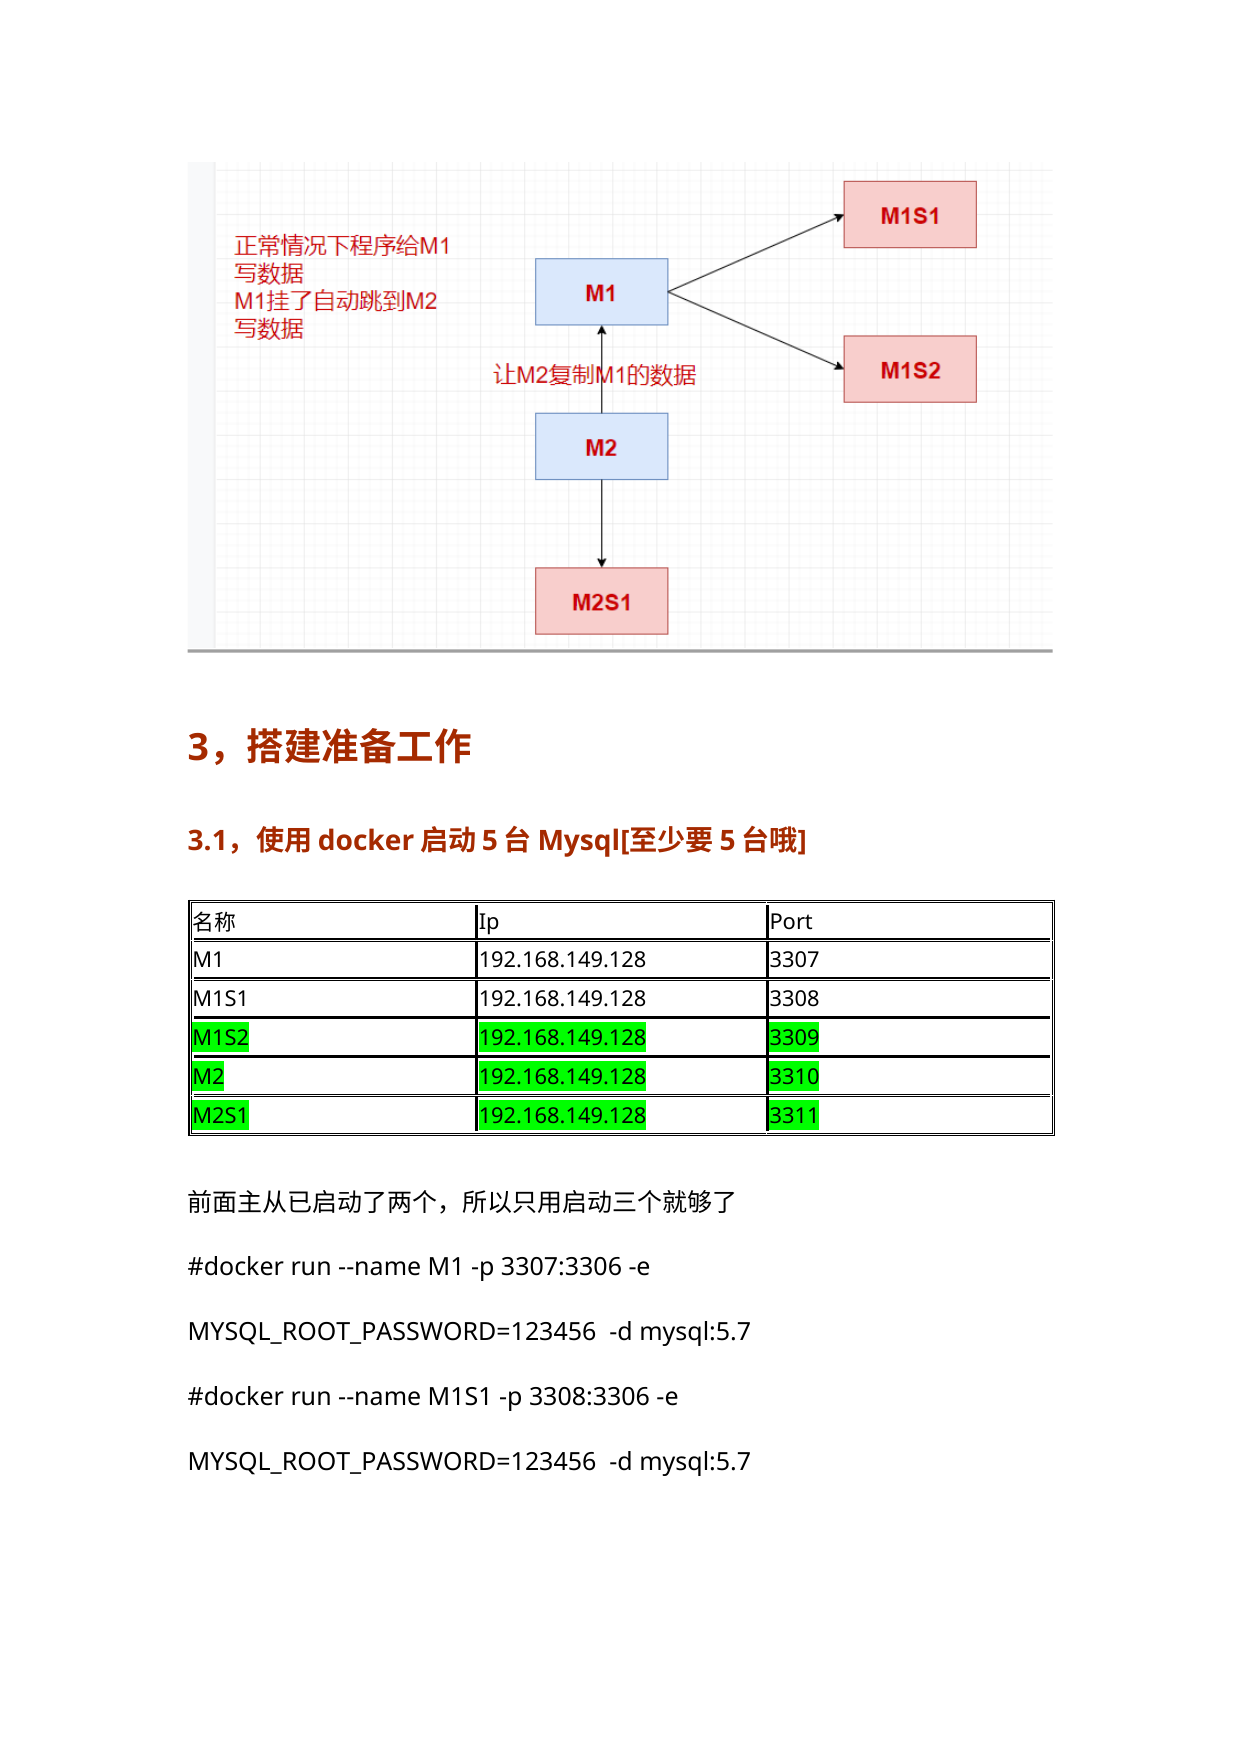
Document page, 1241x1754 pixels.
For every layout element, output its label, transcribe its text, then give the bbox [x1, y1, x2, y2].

picture [187, 162, 1053, 648]
table_cell M2 [192, 1055, 475, 1094]
subtitle 3.1，使用docker启动5台Mysql[至少要5台哦] [187, 805, 1053, 870]
table_cell 192.168.149.128 [478, 1019, 766, 1055]
table_header 名称 [192, 903, 476, 938]
table_cell 192.168.149.128 [476, 1097, 767, 1133]
table_cell 3310 [769, 1055, 1052, 1094]
table_cell 192.168.149.128 [478, 981, 766, 1016]
table_cell 3311 [767, 1094, 1053, 1133]
table_header Ip [476, 901, 767, 938]
table_cell 3307 [769, 938, 1052, 977]
table_cell 192.168.149.128 [478, 942, 766, 977]
table_cell M1 [192, 938, 475, 977]
table_cell M2S1 [190, 1094, 476, 1133]
text #docker run --name M1 -p 3307:3306 -e MYSQL_ROOT_PASSWORD=123456 -d mysql:5.7 [187, 1233, 1053, 1363]
text #docker run --name M1S1 -p 3308:3306 -e MYSQL_ROOT_PASSWORD=123456 -d mysql:5.7 [187, 1363, 1053, 1493]
table_cell 3309 [769, 1016, 1052, 1055]
table_cell M1S2 [192, 1016, 475, 1055]
table_cell 3308 [769, 977, 1052, 1016]
text 前面主从已启动了两个，所以只用启动三个就够了 [187, 1168, 1053, 1233]
table_cell M1S1 [192, 977, 475, 1016]
table_cell 192.168.149.128 [478, 1058, 766, 1094]
subtitle 3，搭建准备工作 [187, 711, 1053, 776]
table_header Port [767, 903, 1052, 938]
